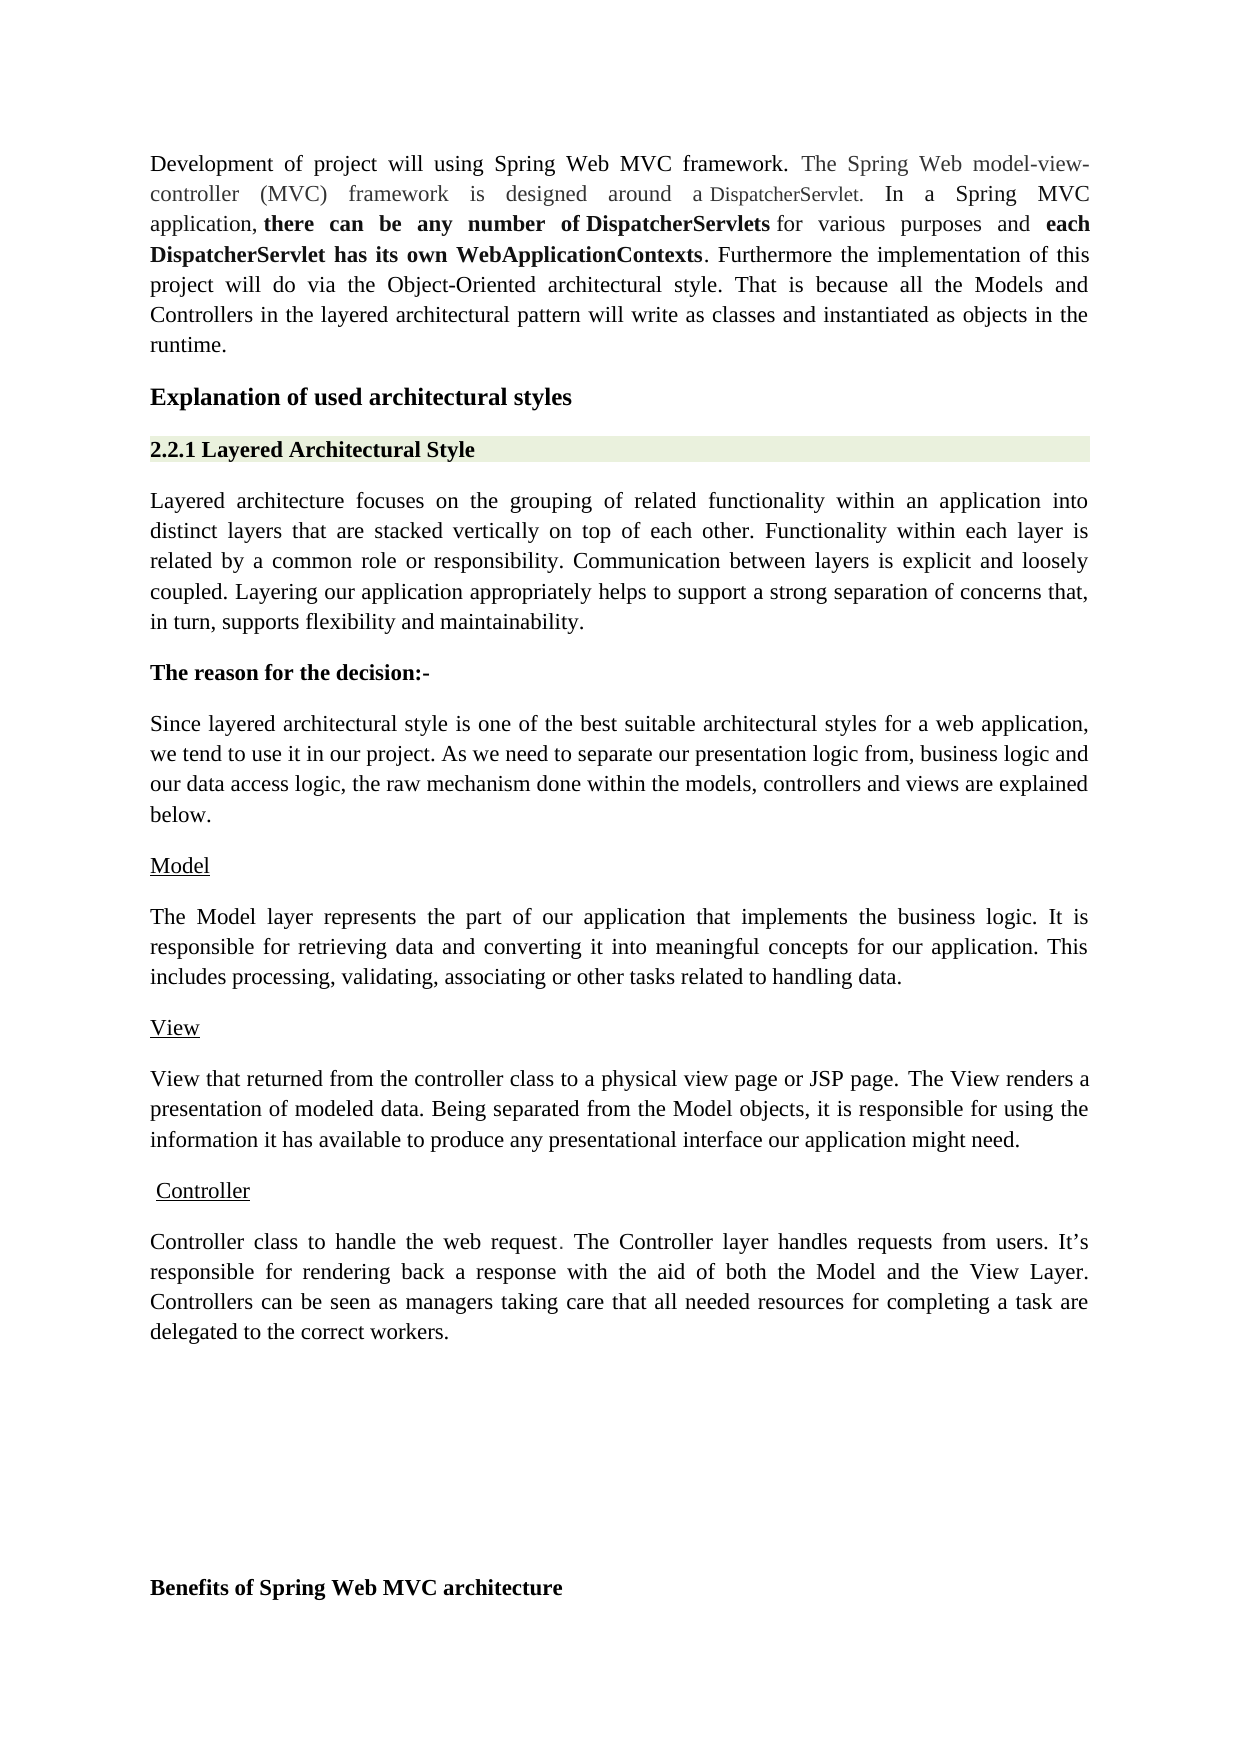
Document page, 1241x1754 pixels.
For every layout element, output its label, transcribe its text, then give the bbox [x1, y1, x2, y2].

text Development of project will using Spring Web MVC framework. The Spring Web model-view-controller (MVC) framework is designed around a DispatcherServlet. In a Spring MVC application, there can be any number of DispatcherServlets for various purposes and each DispatcherServlet has its own WebApplicationContexts. Furthermore the implementation of this project will do via the Object-Oriented architectural style. That is because all the Models and Controllers in the layered architectural pattern will write as classes and instantiated as objects in the runtime. [150, 237, 1090, 358]
text View that returned from the controller class to a physical view page or JSP page. The View renders a presentation of modeled data. Being separated from the Model objects, it is responsible for using the information it has available to produce any presentational interface our application might need. [150, 1065, 1090, 1152]
text 2.2.1 Layered Architectural Style [150, 436, 1090, 462]
text Since layered architectural style is one of the best suitable architectural styles for a web application, we tend to use it in our project. As we need to separate our presentation logic from, business logic and our data access logic, the raw mechanism done within the models, controllers and views are explained below. [150, 710, 1090, 827]
text Development of project will using Spring Web MVC framework. The Spring Web model-view-controller (MVC) framework is designed around a DispatcherServlet. In a Spring MVC application, there can be any number of DispatcherServlets for various purposes and each DispatcherServlet has its own WebApplicationContexts. Furthermore the implementation of this project will do via the Object-Oriented architectural style. That is because all the Models and Controllers in the layered architectural pattern will write as classes and instantiated as objects in the runtime. [150, 150, 1090, 210]
text Explanation of used architectural styles [150, 382, 1090, 411]
text Controller [150, 1177, 1090, 1203]
text The Model layer represents the part of our application that implements the business logic. It is responsible for retrieving data and converting it into meaningful concepts for our application. This includes processing, validating, associating or other tasks related to handling data. [150, 903, 1090, 989]
text The reason for the decision:- [150, 659, 1090, 685]
text View [150, 1014, 1090, 1041]
text Model [150, 852, 1090, 878]
text Layered architecture focuses on the grouping of related functionality within an application into distinct layers that are stacked vertically on top of each other. Functionality within each layer is related by a common role or responsibility. Communication between layers is explicit and loosely coupled. Layering our application appropriately helps to support a strong separation of concerns that, in turn, supports flexibility and maintainability. [150, 487, 1090, 634]
text Controller class to handle the web request. The Controller layer handles requests from users. It’s responsible for rendering back a response with the aid of both the Model and the View Layer. Controllers can be seen as managers taking care that all needed resources for completing a task are delegated to the correct workers. [150, 1228, 1090, 1345]
text Benefits of Spring Web MVC architecture [150, 1574, 1090, 1600]
